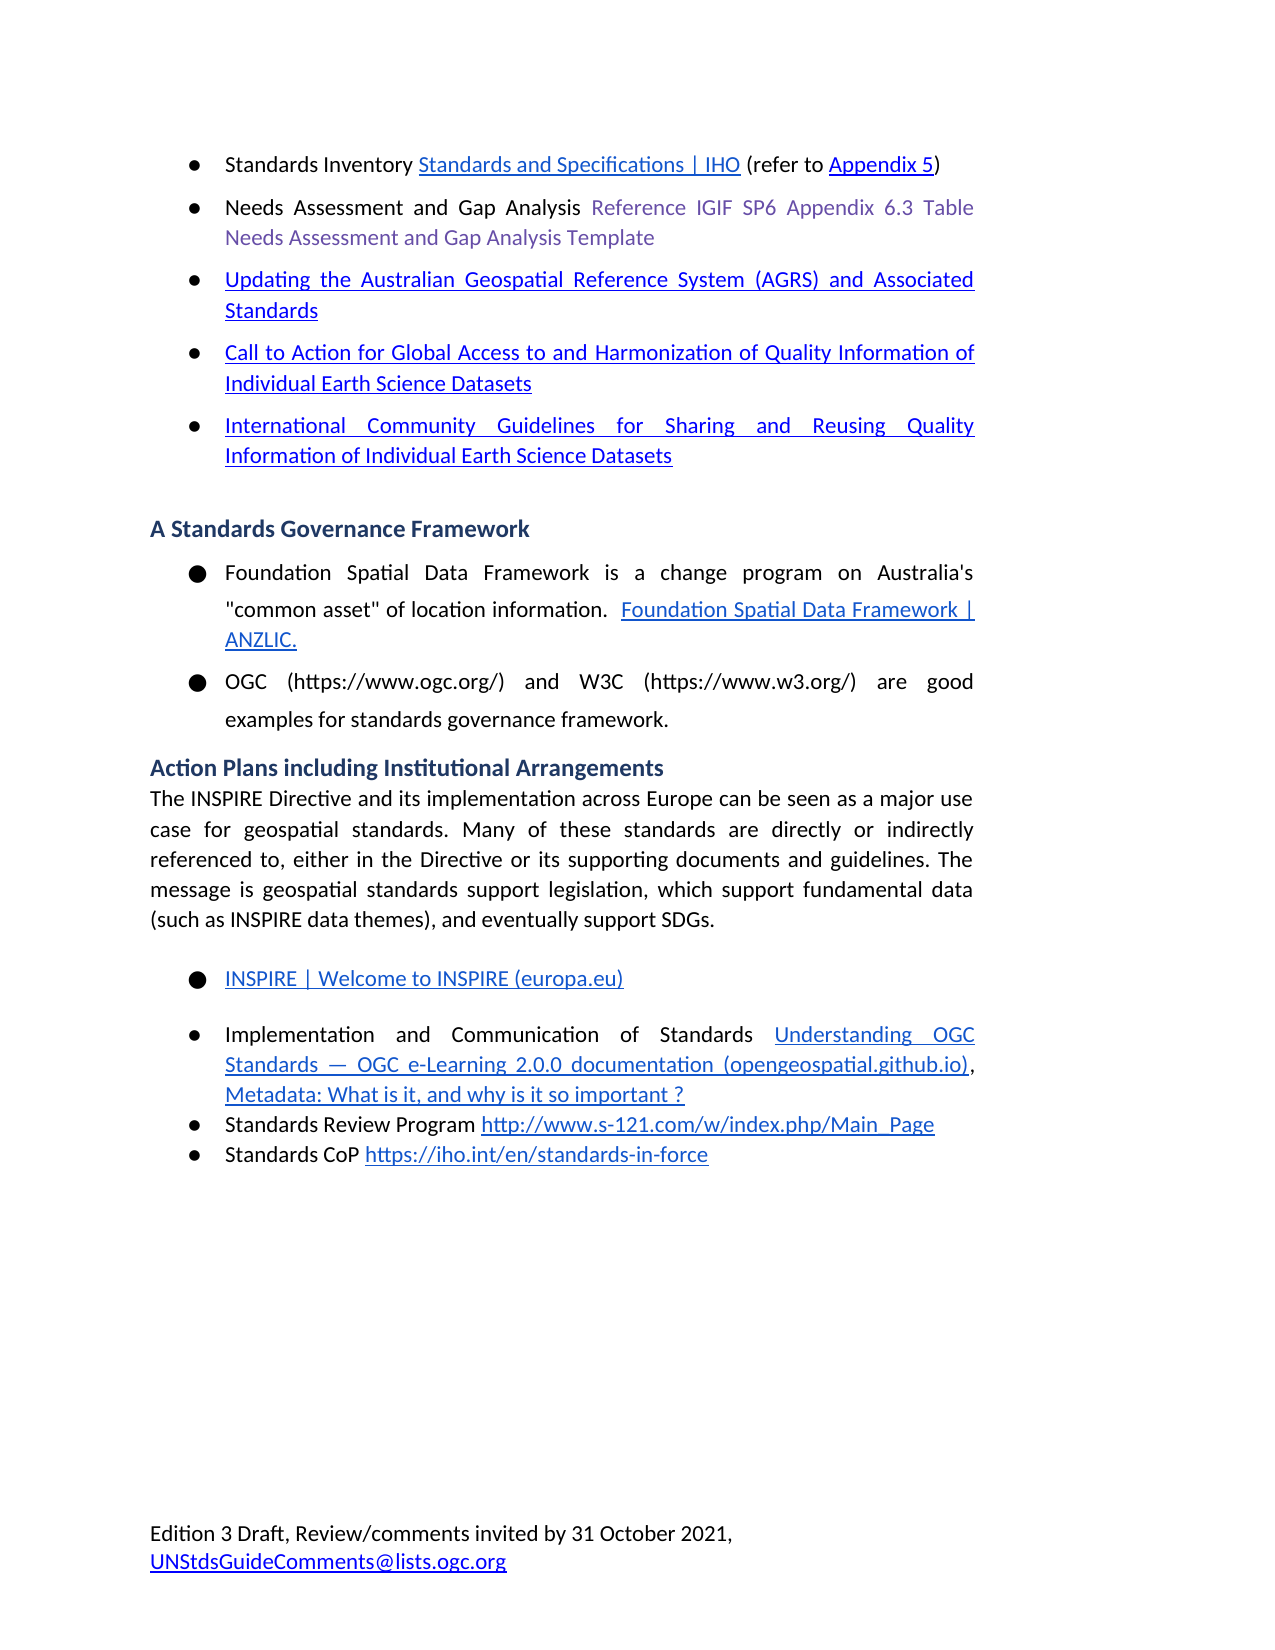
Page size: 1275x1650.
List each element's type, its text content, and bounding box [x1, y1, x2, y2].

subtitle Action Plans including Institutional Arrangements [150, 752, 975, 782]
list INSPIRE | Welcome to INSPIRE (europa.eu) [187, 952, 975, 999]
list Foundation Spatial Data Framework is a change program on Australia's "common asset" of location information. Foundation Spatial Data Framework | ANZLIC. [187, 546, 975, 653]
list Needs Assessment and Gap Analysis Reference IGIF SP6 Appendix 6.3 Table Needs Assessment and Gap Analysis Template [187, 193, 975, 251]
text The INSPIRE Directive and its implementation across Europe can be seen as a major use case for geospatial standards. Many of these standards are directly or indirectly referenced to, either in the Directive or its supporting documents and guidelines. The message is geospatial standards support legislation, which support fundamental data (such as INSPIRE data themes), and eventually support SDGs. [150, 784, 975, 933]
list Standards Review Program http://www.s-121.com/w/index.php/Main_Page [187, 1110, 975, 1138]
subtitle A Standards Governance Framework [150, 513, 975, 544]
list International Community Guidelines for Sharing and Reusing Quality Information of Individual Earth Science Datasets [187, 411, 975, 470]
list Standards CoP https://iho.int/en/standards-in-force [187, 1141, 975, 1168]
list OGC (https://www.ogc.org/) and W3C (https://www.w3.org/) are good examples for standards governance framework. [187, 656, 975, 733]
list Implementation and Communication of Standards Understanding OGC Standards — OGC e-Learning 2.0.0 documentation (opengeospatial.github.io), Metadata: What is it, and why is it so important ? [187, 1020, 975, 1108]
list Call to Action for Global Access to and Harmonization of Quality Information of Individual Earth Science Datasets [187, 338, 975, 397]
list Standards Inventory Standards and Specifications | IHO (refer to Appendix 5) [187, 150, 975, 178]
list Updating the Australian Geospatial Reference System (AGRS) and Associated Standards [187, 266, 975, 324]
